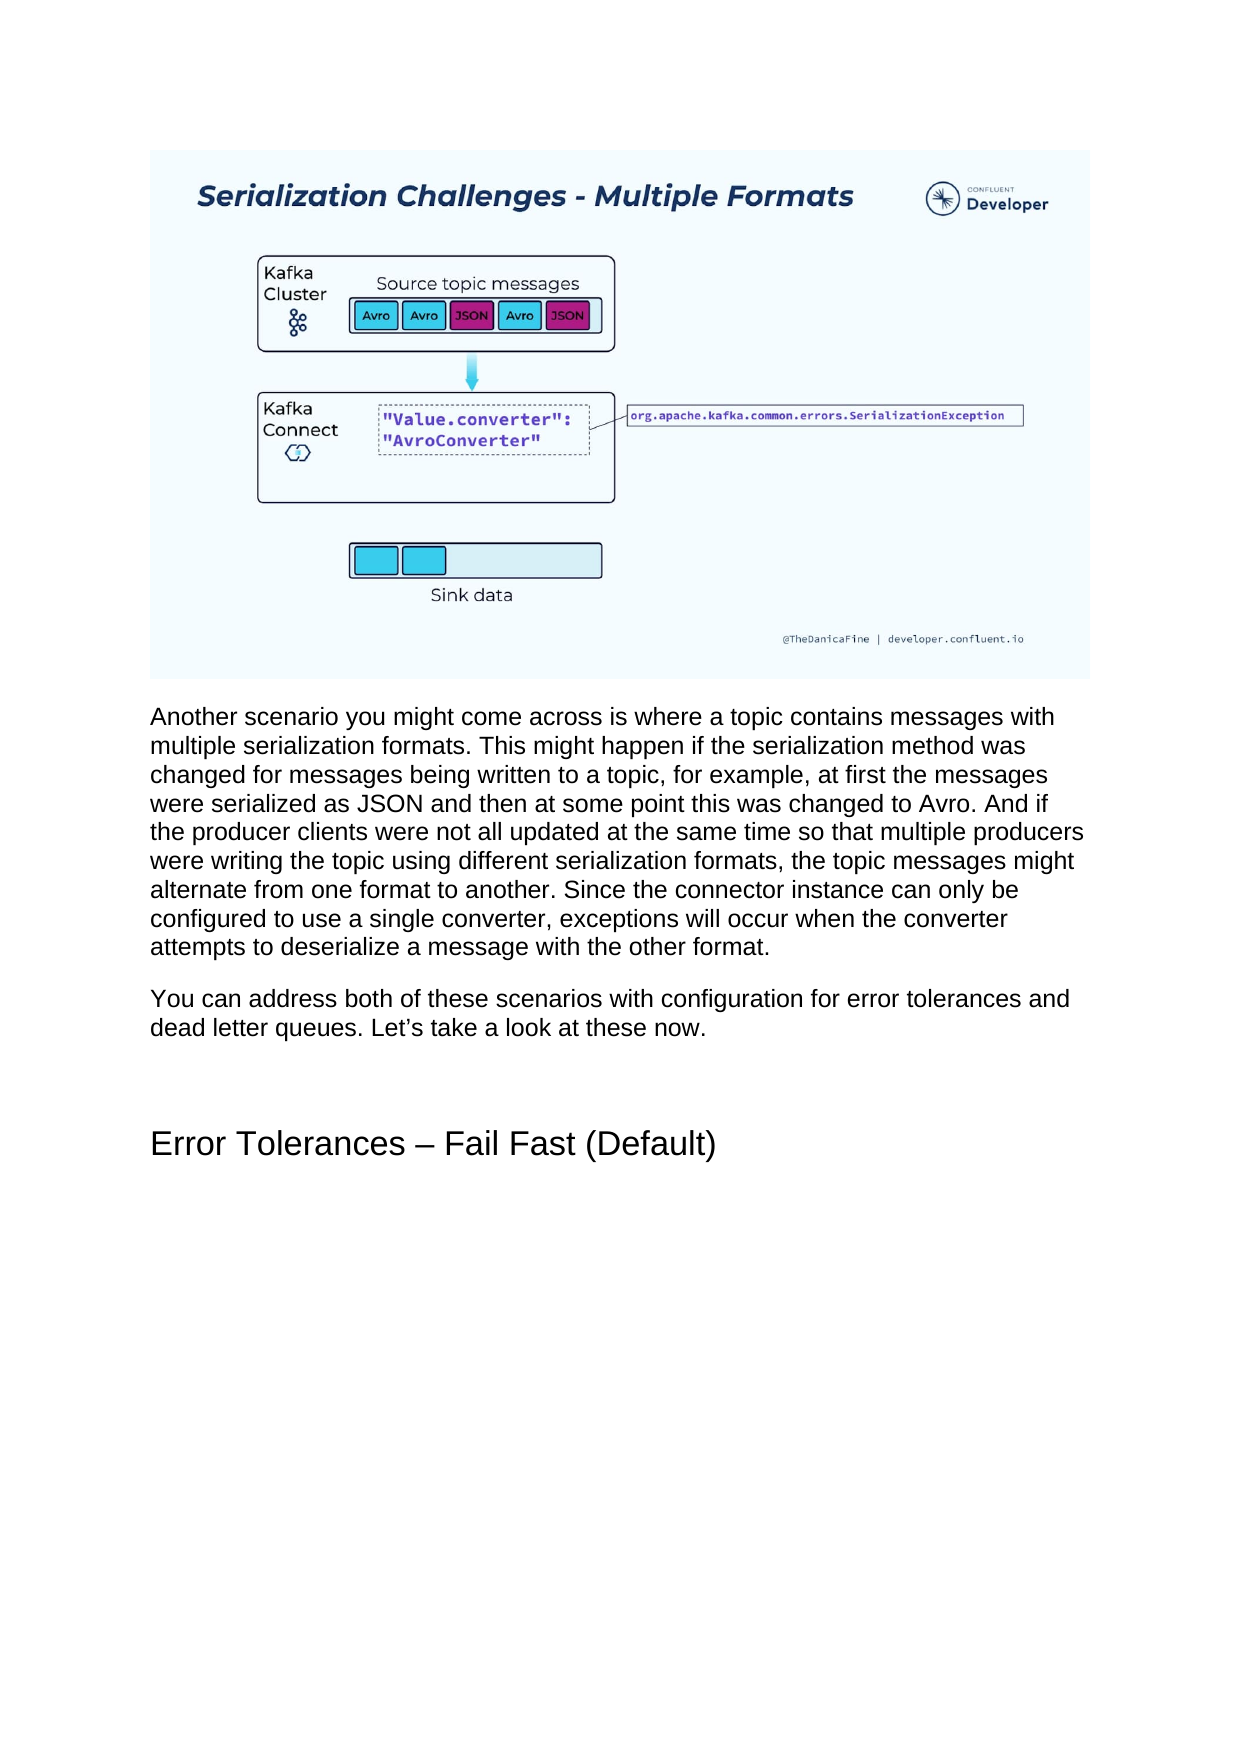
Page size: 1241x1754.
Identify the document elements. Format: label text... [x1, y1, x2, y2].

text Another scenario you might come across is where a topic contains messages with multiple serialization formats. This might happen if the serialization method was changed for messages being written to a topic, for example, at first the messages were serialized as JSON and then at some point this was changed to Avro. And if the producer clients were not all updated at the same time so that multiple producers were writing the topic using different serialization formats, the topic messages might alternate from one format to another. Since the connector instance can only be configured to use a single converter, exceptions will occur when the converter attempts to deserialize a message with the other format. [150, 702, 1090, 961]
subtitle Error Tolerances – Fail Fast (Default) [150, 1120, 1090, 1163]
picture [150, 150, 1091, 679]
text You can address both of these scenarios with configuration for error tolerances and dead letter queues. Let’s take a look at these now. [150, 984, 1090, 1042]
